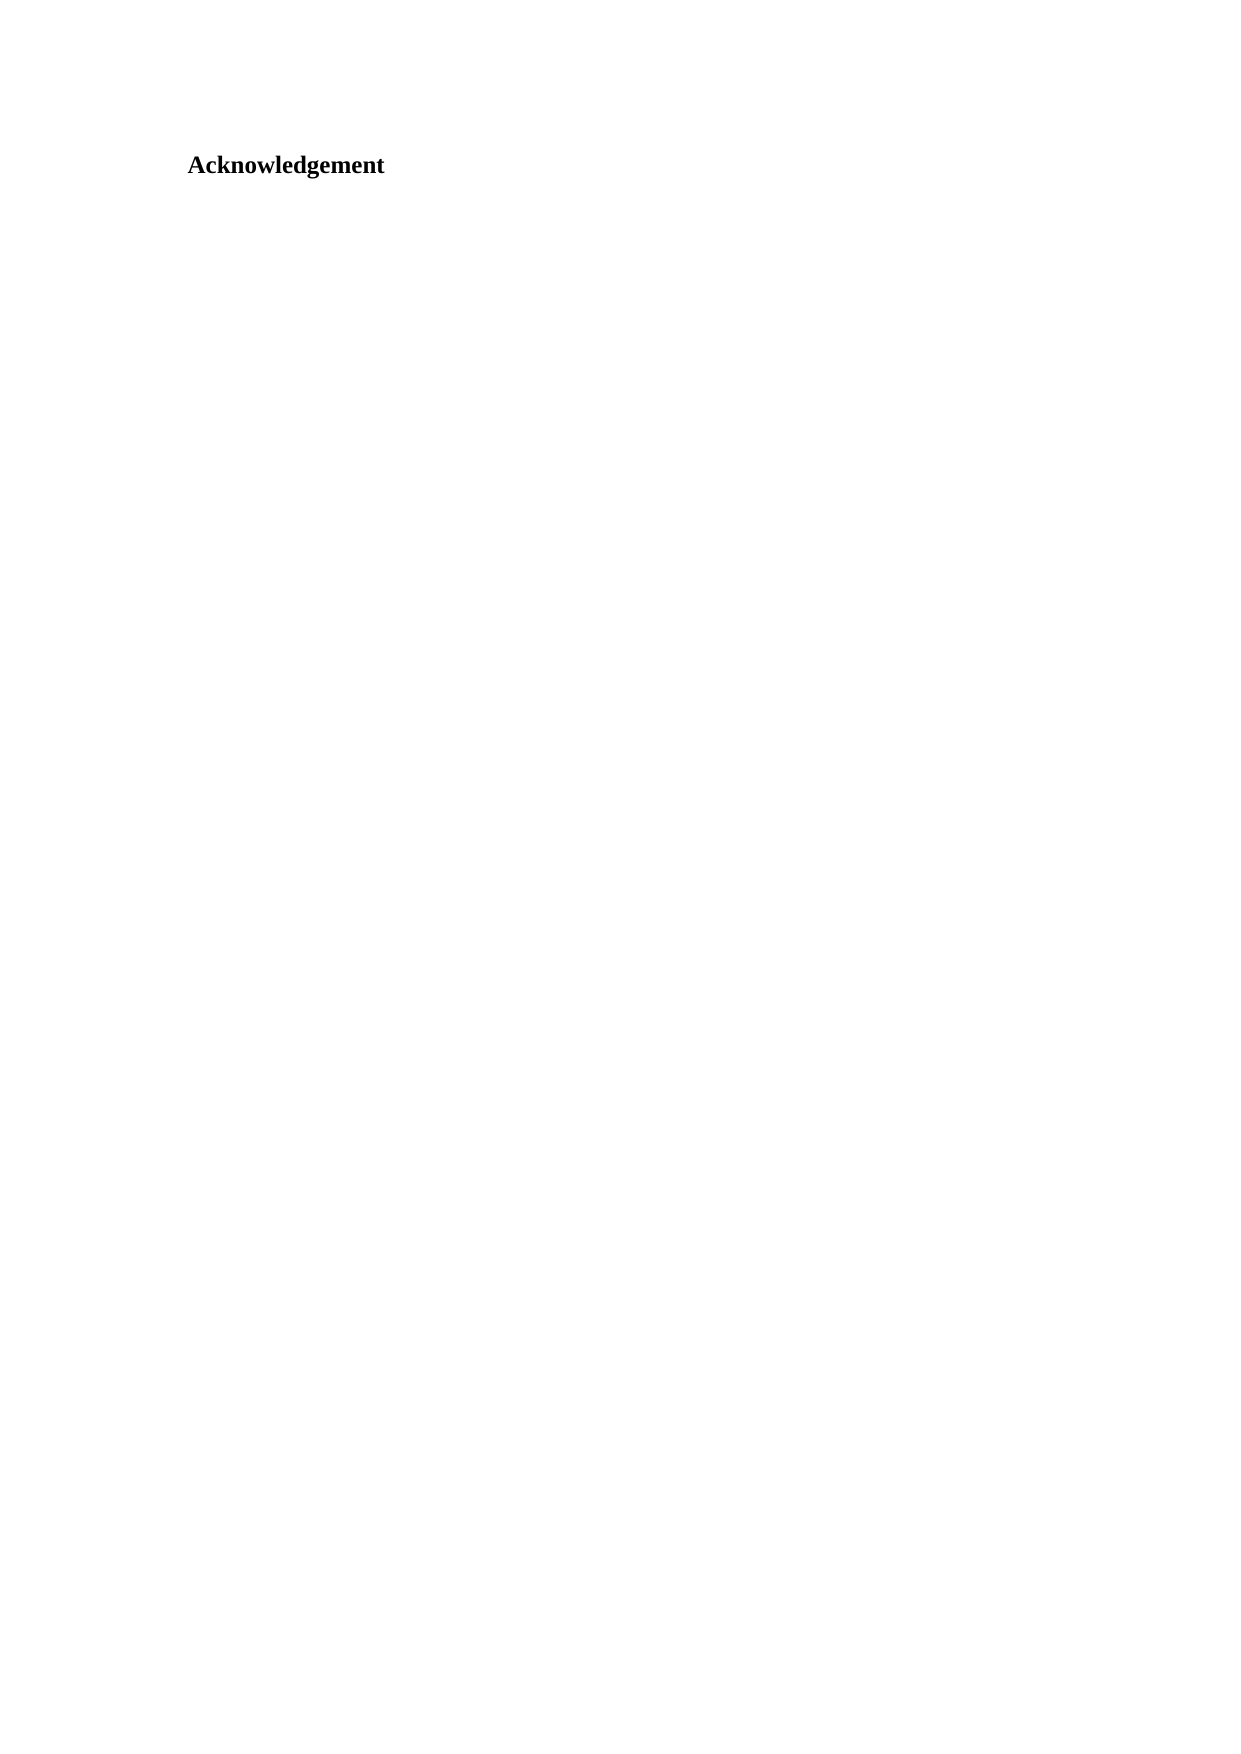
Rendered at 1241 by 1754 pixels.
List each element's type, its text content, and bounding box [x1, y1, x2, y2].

text Acknowledgement [187, 150, 1053, 179]
